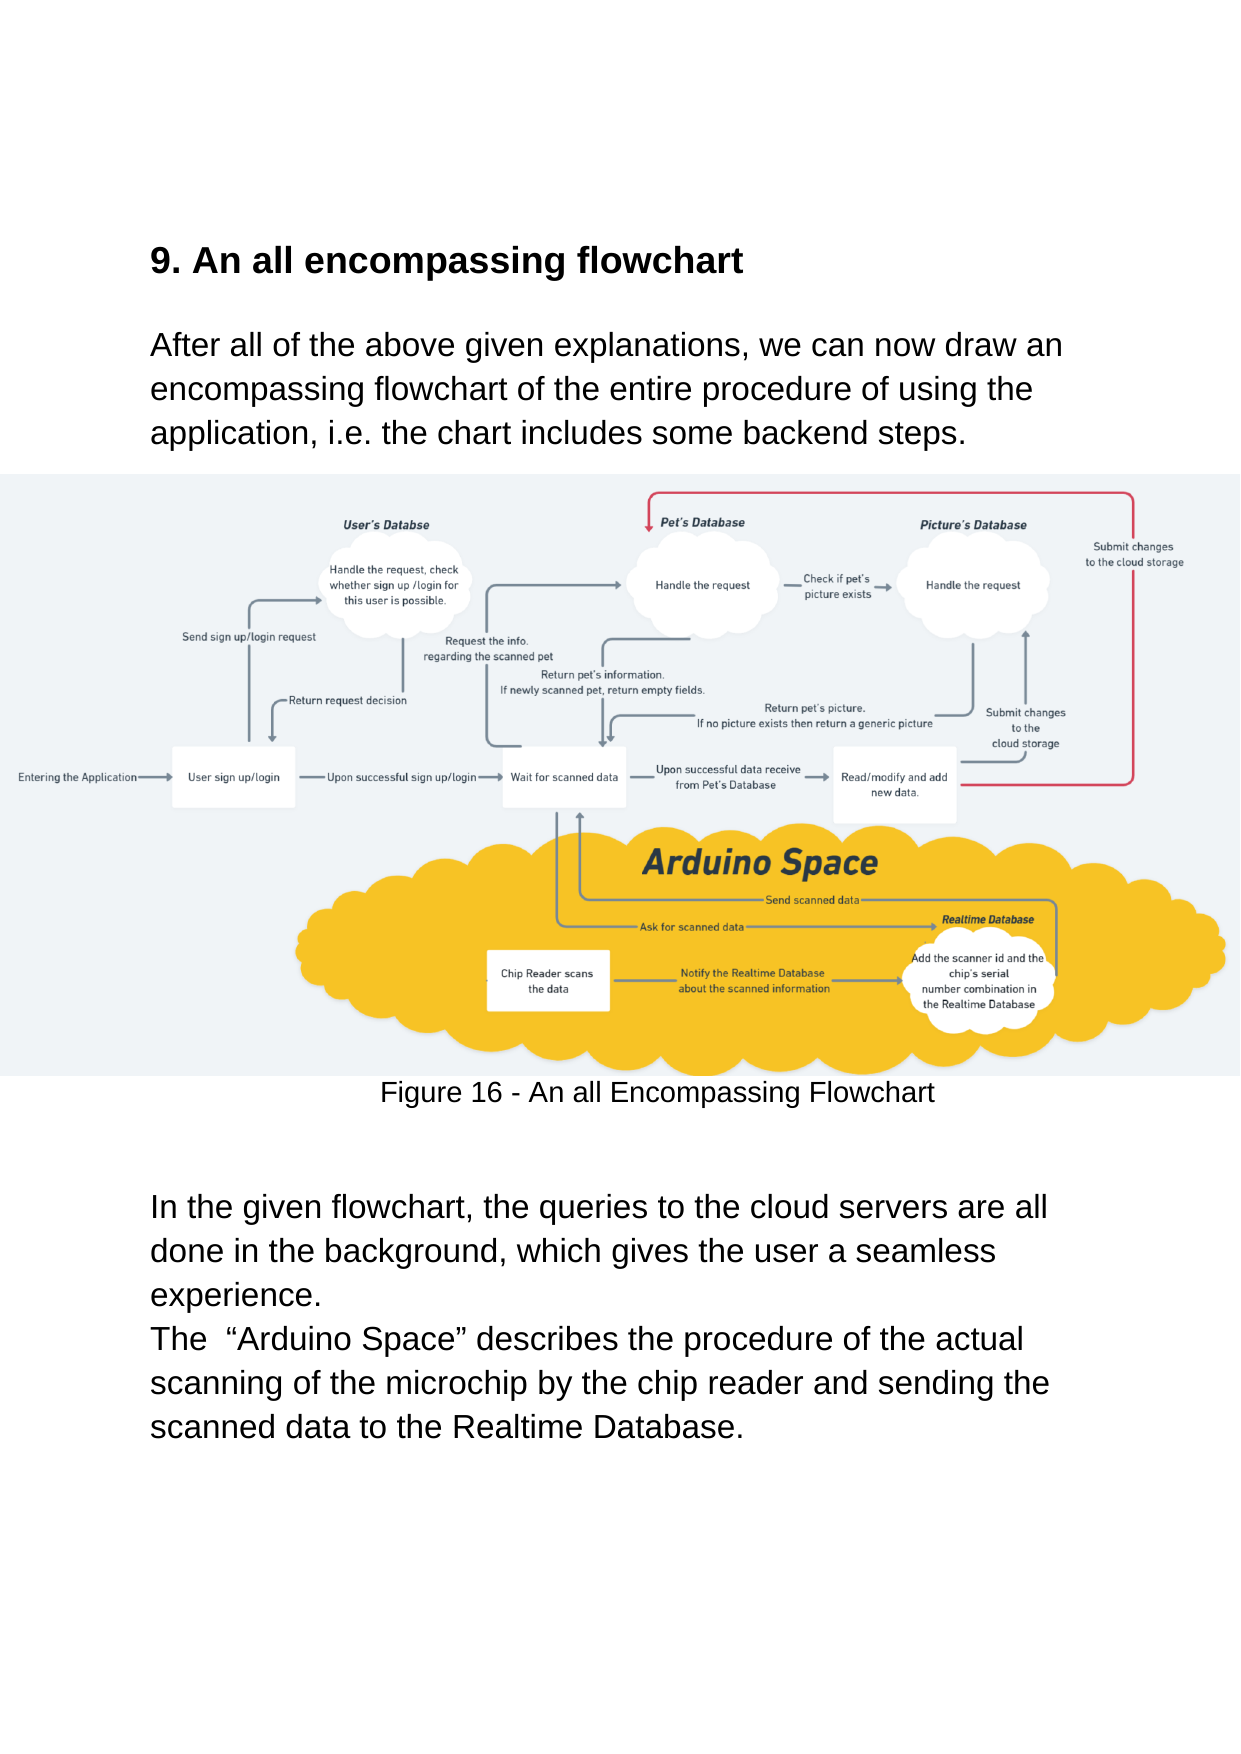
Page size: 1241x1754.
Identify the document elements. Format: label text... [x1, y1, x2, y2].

text 9. An all encompassing flowchart [192, 238, 1090, 281]
picture [0, 474, 1241, 1076]
text In the given flowchart, the queries to the cloud servers are all done in the background, which gives the user a seamless experience. [150, 1187, 1090, 1313]
text Figure 16 - An all Encompassing Flowchart [225, 1075, 1090, 1109]
text The “Arduino Space” describes the procedure of the actual scanning of the microchip by the chip reader and sending the scanned data to the Realtime Database. [150, 1319, 1090, 1446]
text After all of the above given explanations, we can now draw an encompassing flowchart of the entire procedure of using the application, i.e. the chart includes some backend steps. [150, 324, 1090, 451]
